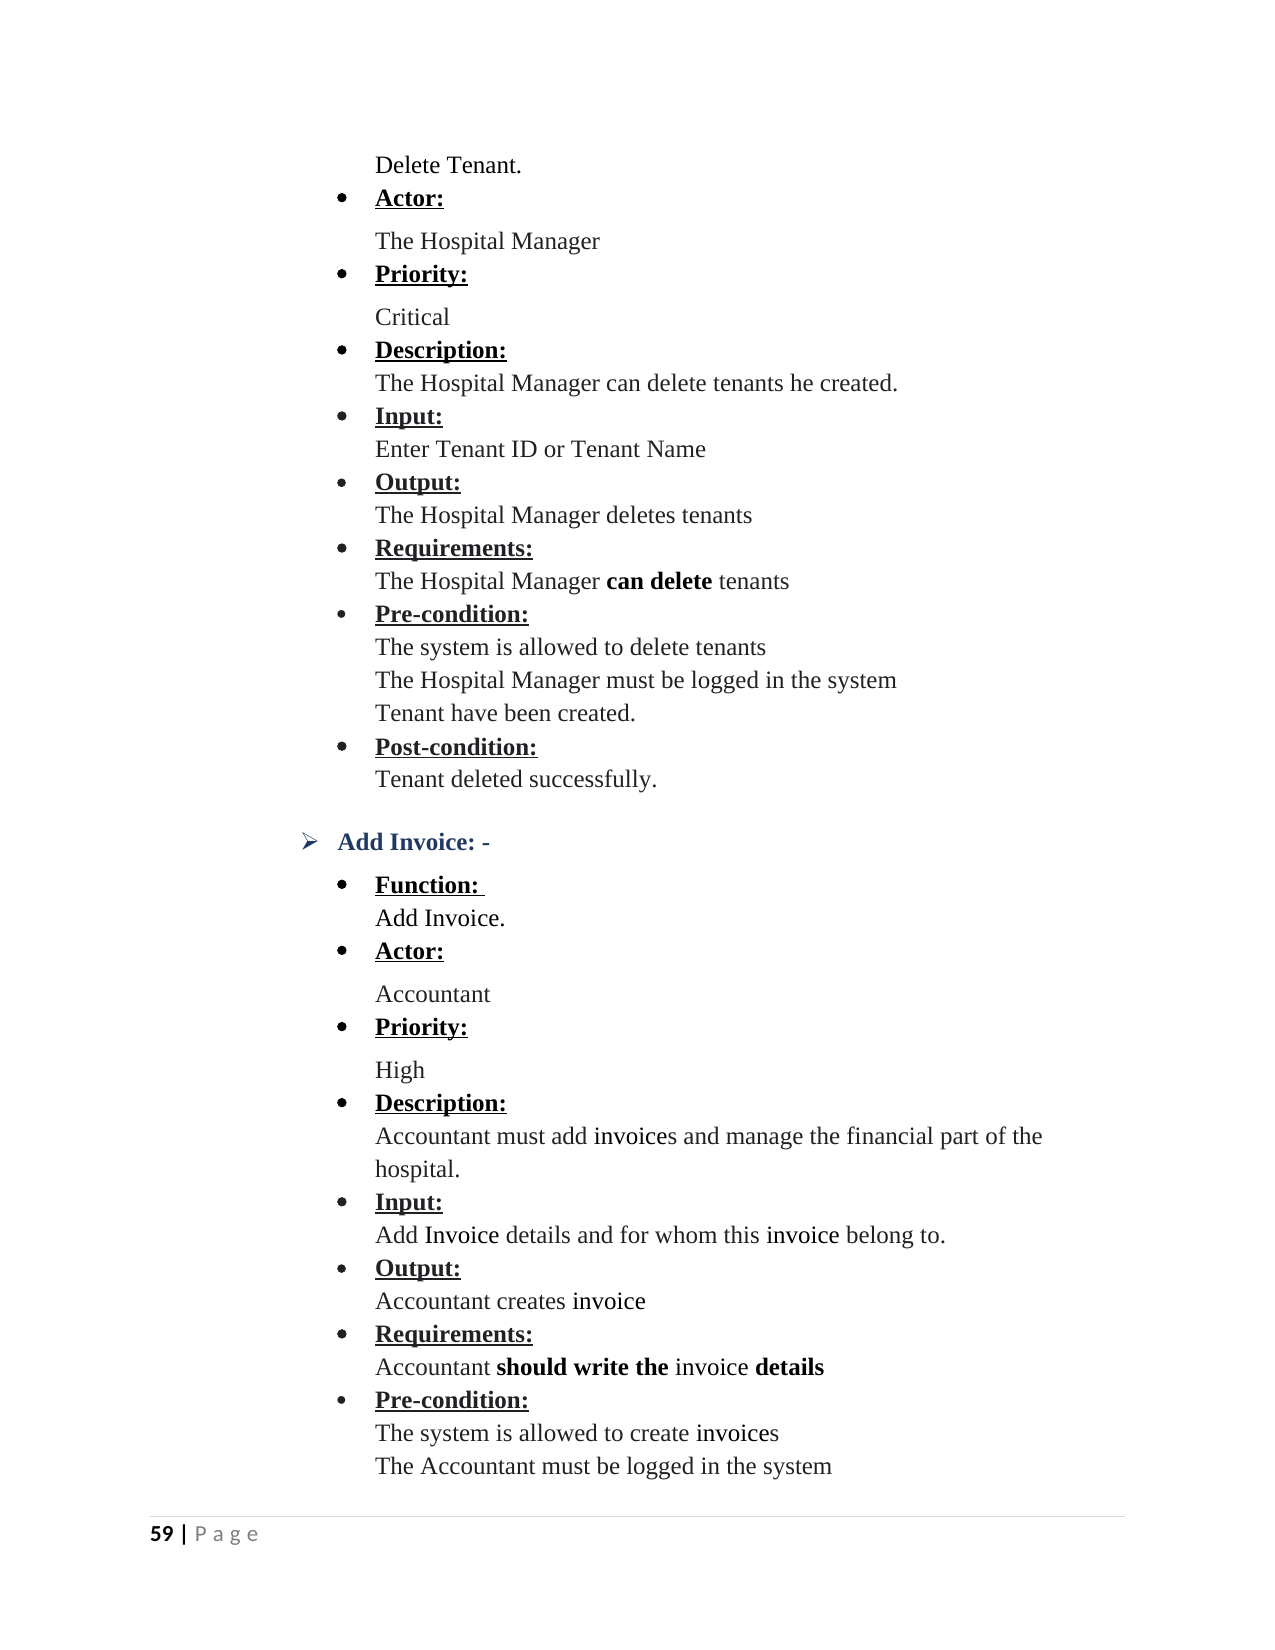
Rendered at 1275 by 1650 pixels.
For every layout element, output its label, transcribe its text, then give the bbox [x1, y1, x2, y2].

text The system is allowed to create invoices [337, 1418, 1125, 1447]
text High [337, 1055, 1125, 1084]
text The Accountant must be logged in the system [375, 1451, 1125, 1480]
text The Hospital Manager can delete tenants [337, 566, 1125, 595]
list Actor: [337, 183, 1125, 212]
text Accountant creates invoice [337, 1286, 1125, 1315]
text Enter Tenant ID or Tenant Name [337, 434, 1125, 463]
text Add Invoice. [337, 903, 1125, 932]
text Tenant deleted successfully. [337, 764, 1125, 793]
text Critical [337, 302, 1125, 331]
text The Hospital Manager deletes tenants [337, 500, 1125, 529]
text The Hospital Manager must be logged in the system [375, 666, 1125, 694]
text Tenant have been created. [375, 698, 1125, 727]
list Output: [337, 1253, 1125, 1282]
list Pre-condition: [337, 1385, 1125, 1414]
text The Hospital Manager can delete tenants he created. [337, 368, 1125, 397]
list Requirements: [337, 533, 1125, 562]
list Description: [337, 335, 1125, 364]
list Input: [337, 401, 1125, 430]
text The system is allowed to delete tenants [337, 632, 1125, 661]
text The Hospital Manager [337, 226, 1125, 255]
list Post-condition: [337, 732, 1125, 760]
text Accountant should write the invoice details [337, 1352, 1125, 1381]
text Add Invoice: - [300, 827, 1125, 855]
list Pre-condition: [337, 599, 1125, 628]
text Delete Tenant. [337, 150, 1125, 179]
list Output: [337, 467, 1125, 496]
list Requirements: [337, 1319, 1125, 1348]
text Add Invoice details and for whom this invoice belong to. [337, 1220, 1125, 1249]
text Accountant [337, 979, 1125, 1008]
list Priority: [337, 259, 1125, 288]
list Function: [337, 870, 1125, 898]
text Accountant must add invoices and manage the financial part of the hospital. [375, 1121, 1125, 1183]
list Actor: [337, 936, 1125, 964]
list Description: [337, 1088, 1125, 1117]
list Priority: [337, 1012, 1125, 1041]
list Input: [337, 1187, 1125, 1216]
